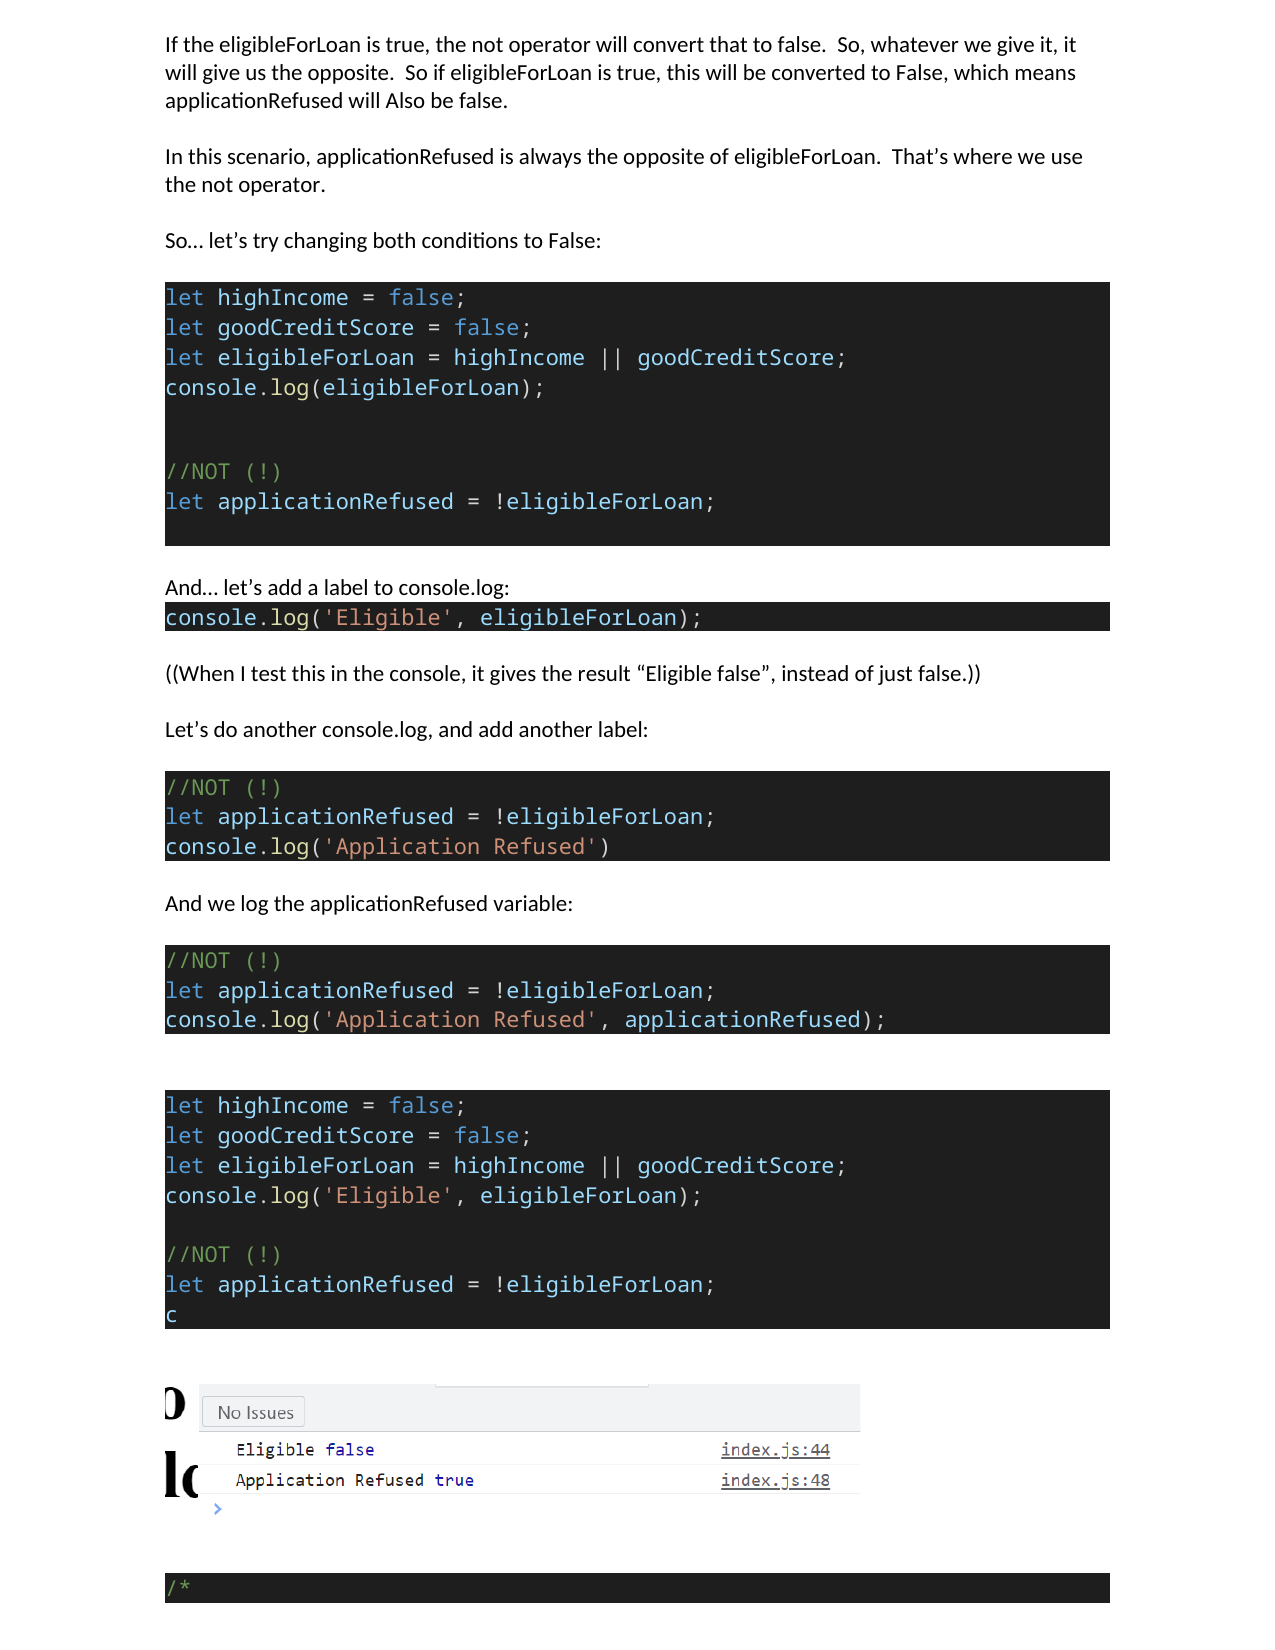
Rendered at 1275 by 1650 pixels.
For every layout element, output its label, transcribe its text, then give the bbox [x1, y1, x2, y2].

text let applicationRefused = !eligibleForLoan; [165, 486, 1110, 516]
text ((When I test this in the console, it gives the result “Eligible false”, instead of just false.)) [165, 659, 1110, 687]
text let goodCreditScore = false; [165, 1120, 1110, 1150]
text /* [165, 1573, 1110, 1603]
text //NOT (!) [165, 771, 1110, 801]
text And… let’s add a label to console.log: [165, 573, 1110, 602]
text let eligibleForLoan = highIncome || goodCreditScore; [165, 1150, 1110, 1180]
text let applicationRefused = !eligibleForLoan; [165, 975, 1110, 1004]
text //NOT (!) [165, 945, 1110, 975]
text let highIncome = false; [165, 282, 1110, 312]
text let applicationRefused = !eligibleForLoan; [165, 1269, 1110, 1299]
text console.log('Eligible', eligibleForLoan); [165, 1180, 1110, 1209]
text console.log('Eligible', eligibleForLoan); [165, 602, 1110, 631]
text console.log('Application Refused', applicationRefused); [165, 1004, 1110, 1034]
text c [165, 1299, 1110, 1329]
text console.log(eligibleForLoan); [165, 372, 1110, 401]
text Let’s do another console.log, and add another label: [165, 715, 1110, 743]
text let applicationRefused = !eligibleForLoan; [165, 801, 1110, 831]
picture [165, 1384, 861, 1518]
text let goodCreditScore = false; [165, 312, 1110, 342]
text console.log('Application Refused') [165, 831, 1110, 861]
text If the eligibleForLoan is true, the not operator will convert that to false. So, whatever we give it, it will give us the opposite. So if eligibleForLoan is true, this will be converted to False, which means applicationRefused will Also be false. [165, 30, 1110, 114]
text //NOT (!) [165, 1239, 1110, 1269]
text //NOT (!) [165, 456, 1110, 486]
text let eligibleForLoan = highIncome || goodCreditScore; [165, 342, 1110, 372]
text And we log the applicationRefused variable: [165, 889, 1110, 917]
text let highIncome = false; [165, 1090, 1110, 1120]
text So… let’s try changing both conditions to False: [165, 226, 1110, 254]
text In this scenario, applicationRefused is always the opposite of eligibleForLoan. That’s where we use the not operator. [165, 142, 1110, 198]
